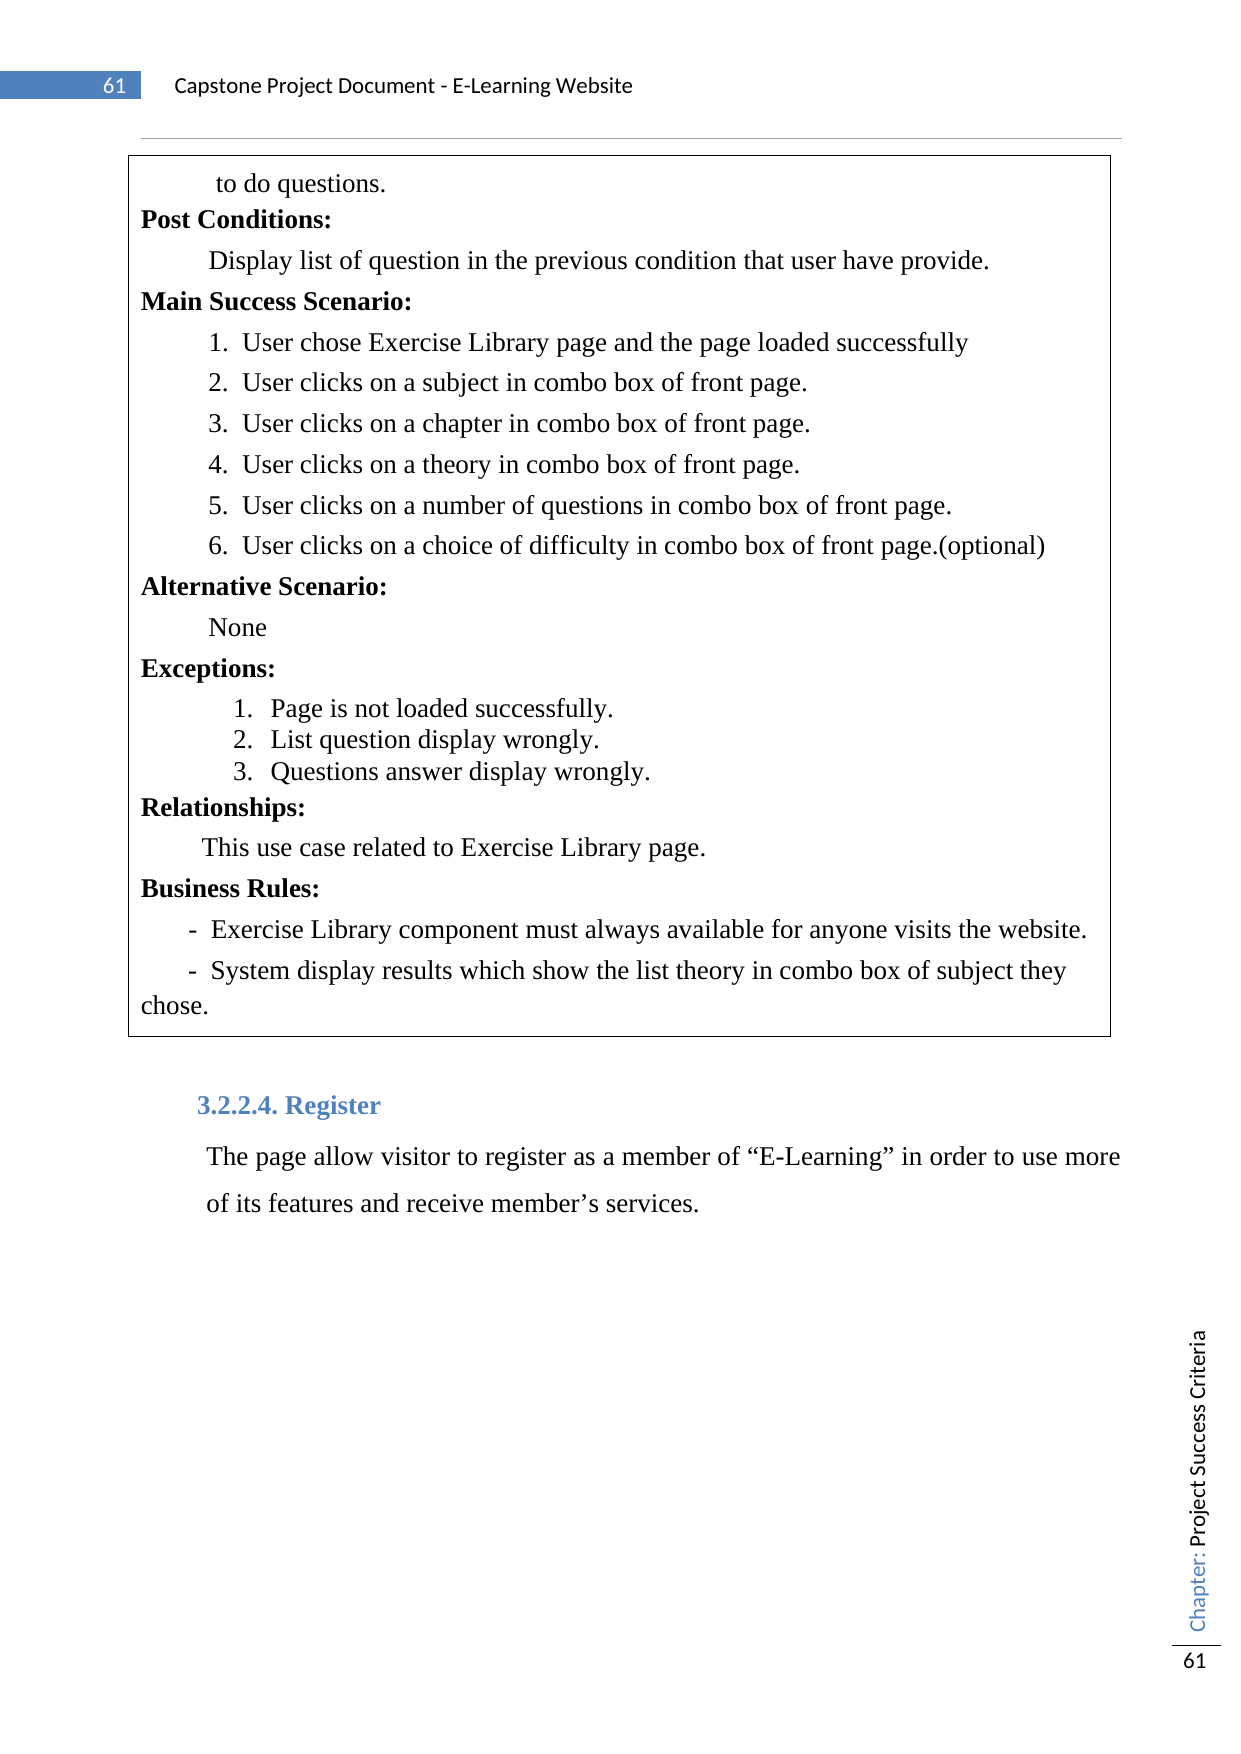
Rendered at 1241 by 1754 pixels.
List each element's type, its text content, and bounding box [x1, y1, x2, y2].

text The page allow visitor to register as a member of “E-Learning” in order to use more of its features and receive member’s services. [206, 1140, 1122, 1218]
subtitle 3.2.2.4. Register [197, 1089, 1122, 1120]
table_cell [129, 156, 1110, 1036]
